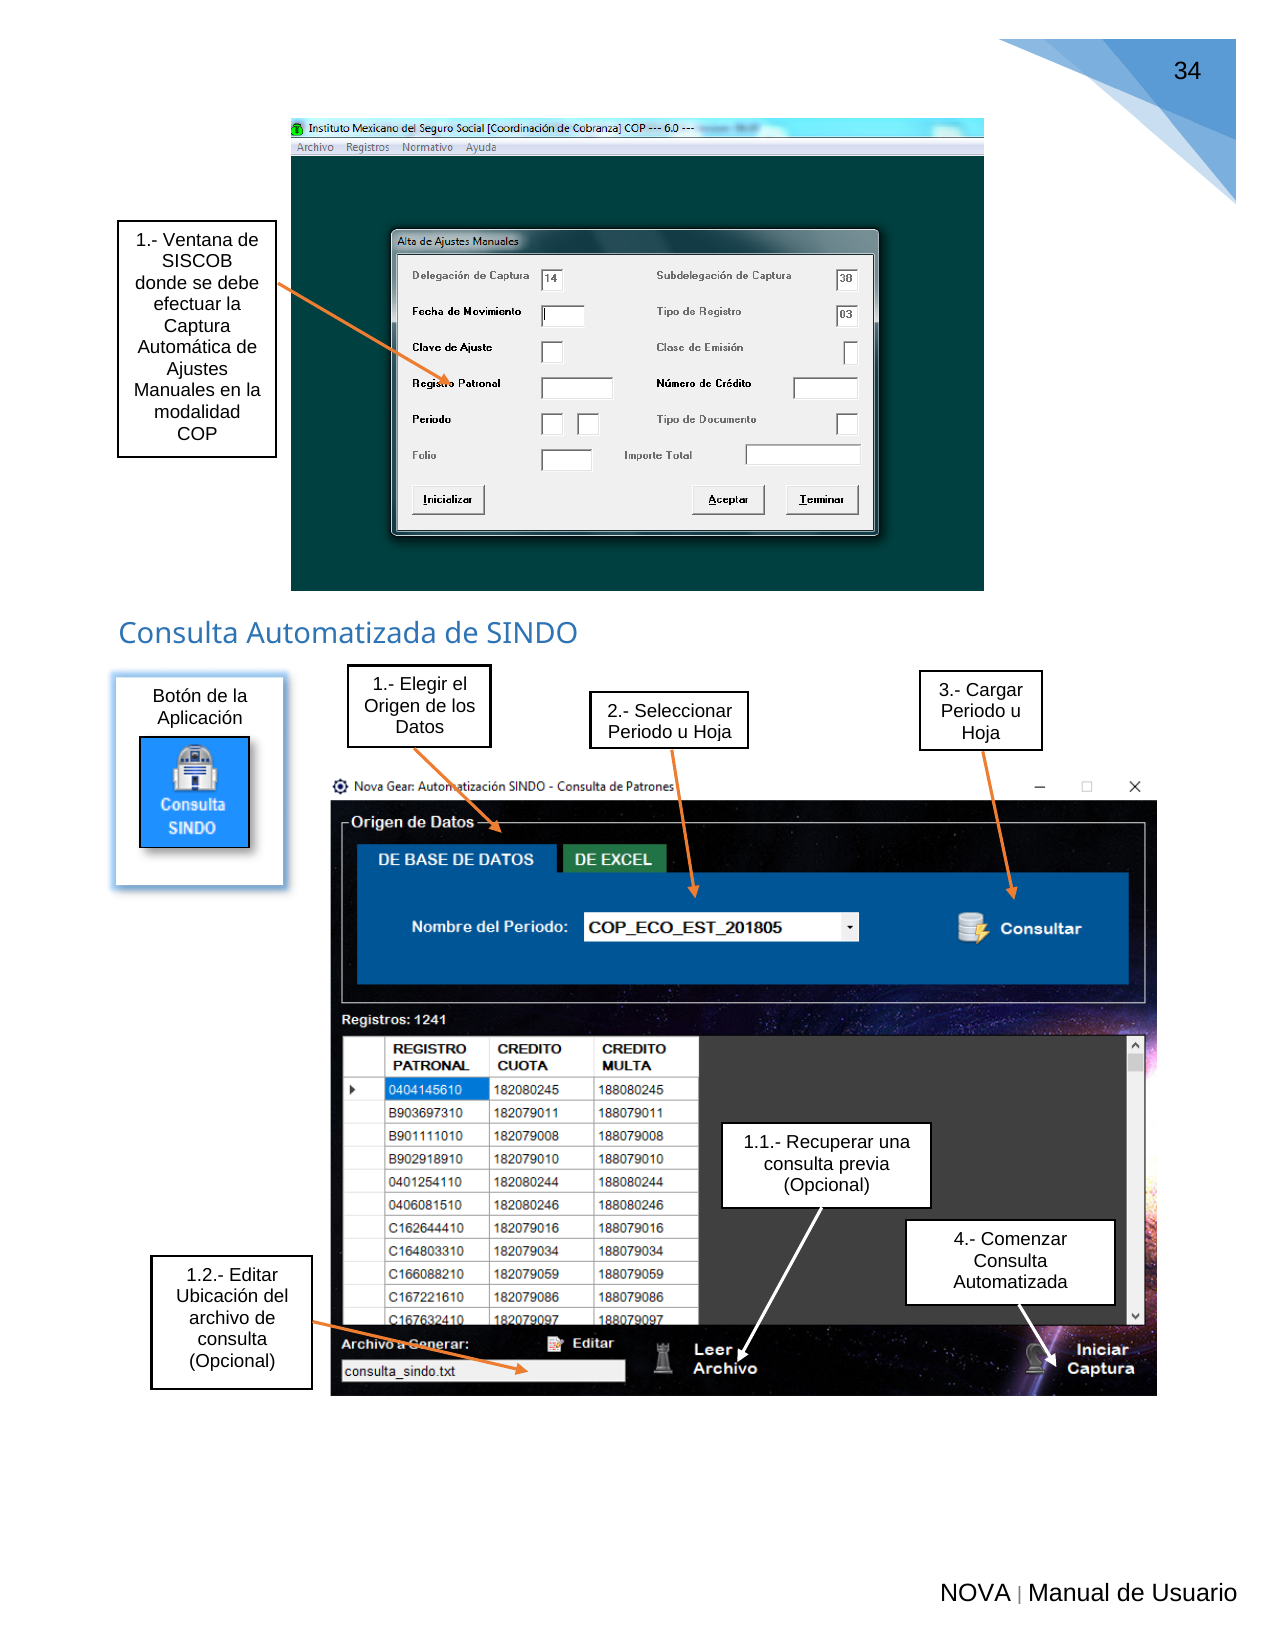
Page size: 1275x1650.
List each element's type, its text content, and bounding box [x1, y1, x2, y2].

picture [330, 775, 1157, 1396]
subtitle Consulta Automatizada de SINDO [118, 612, 1157, 652]
picture [141, 738, 248, 847]
picture [997, 39, 1236, 205]
picture [291, 118, 984, 591]
